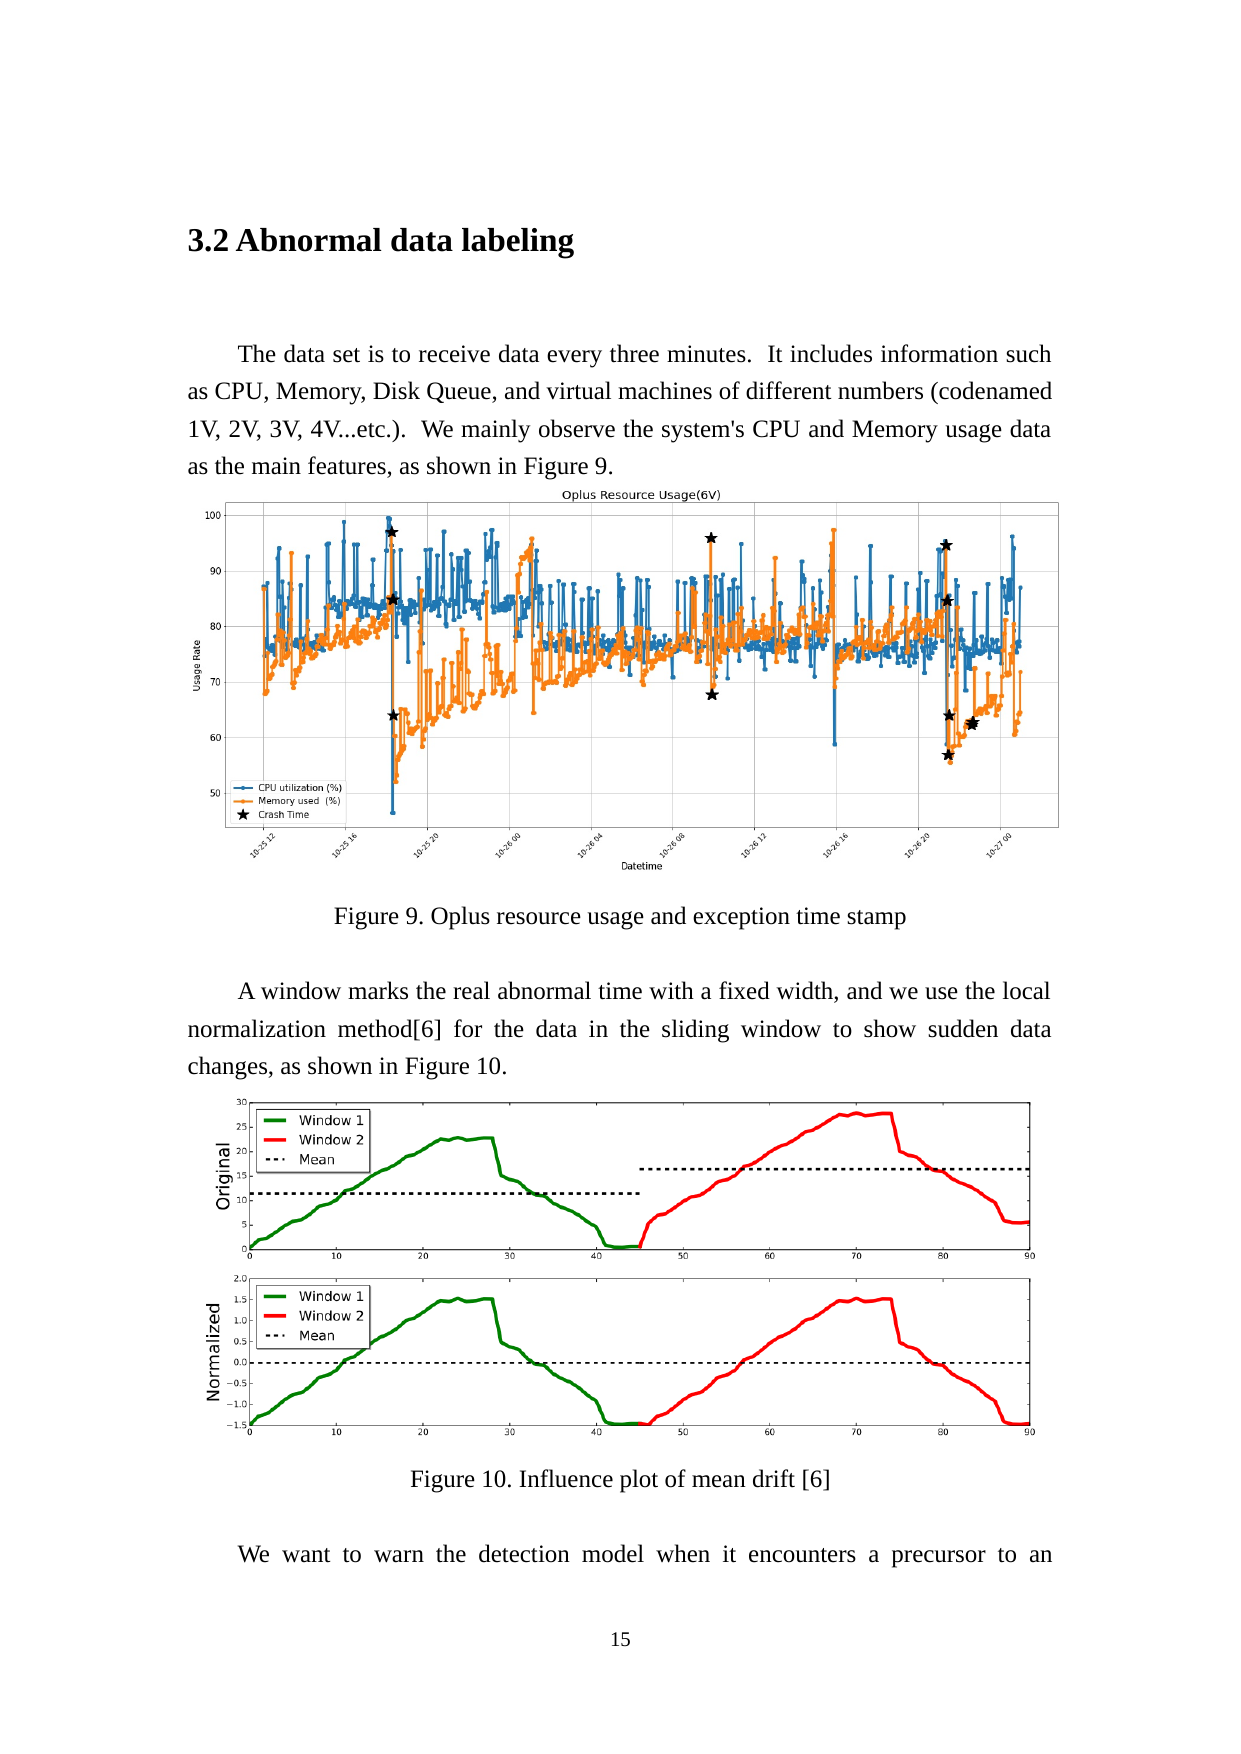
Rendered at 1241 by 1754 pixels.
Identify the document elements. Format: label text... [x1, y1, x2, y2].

picture [187, 484, 1063, 881]
text The data set is to receive data every three minutes. It includes information such as CPU, Memory, Disk Queue, and virtual machines of different numbers (codenamed 1V, 2V, 3V, 4V...etc.). We mainly observe the system's CPU and Memory usage data as the main features, as shown in Figure 9. [187, 334, 1053, 484]
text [187, 1534, 1053, 1572]
subtitle 3.2 Abnormal data labeling [187, 202, 1053, 277]
text A window marks the real abnormal time with a fixed width, and we use the local normalization method[6] for the data in the sliding window to show sudden data changes, as shown in Figure 10. [187, 972, 1053, 1084]
picture [198, 1084, 1042, 1439]
